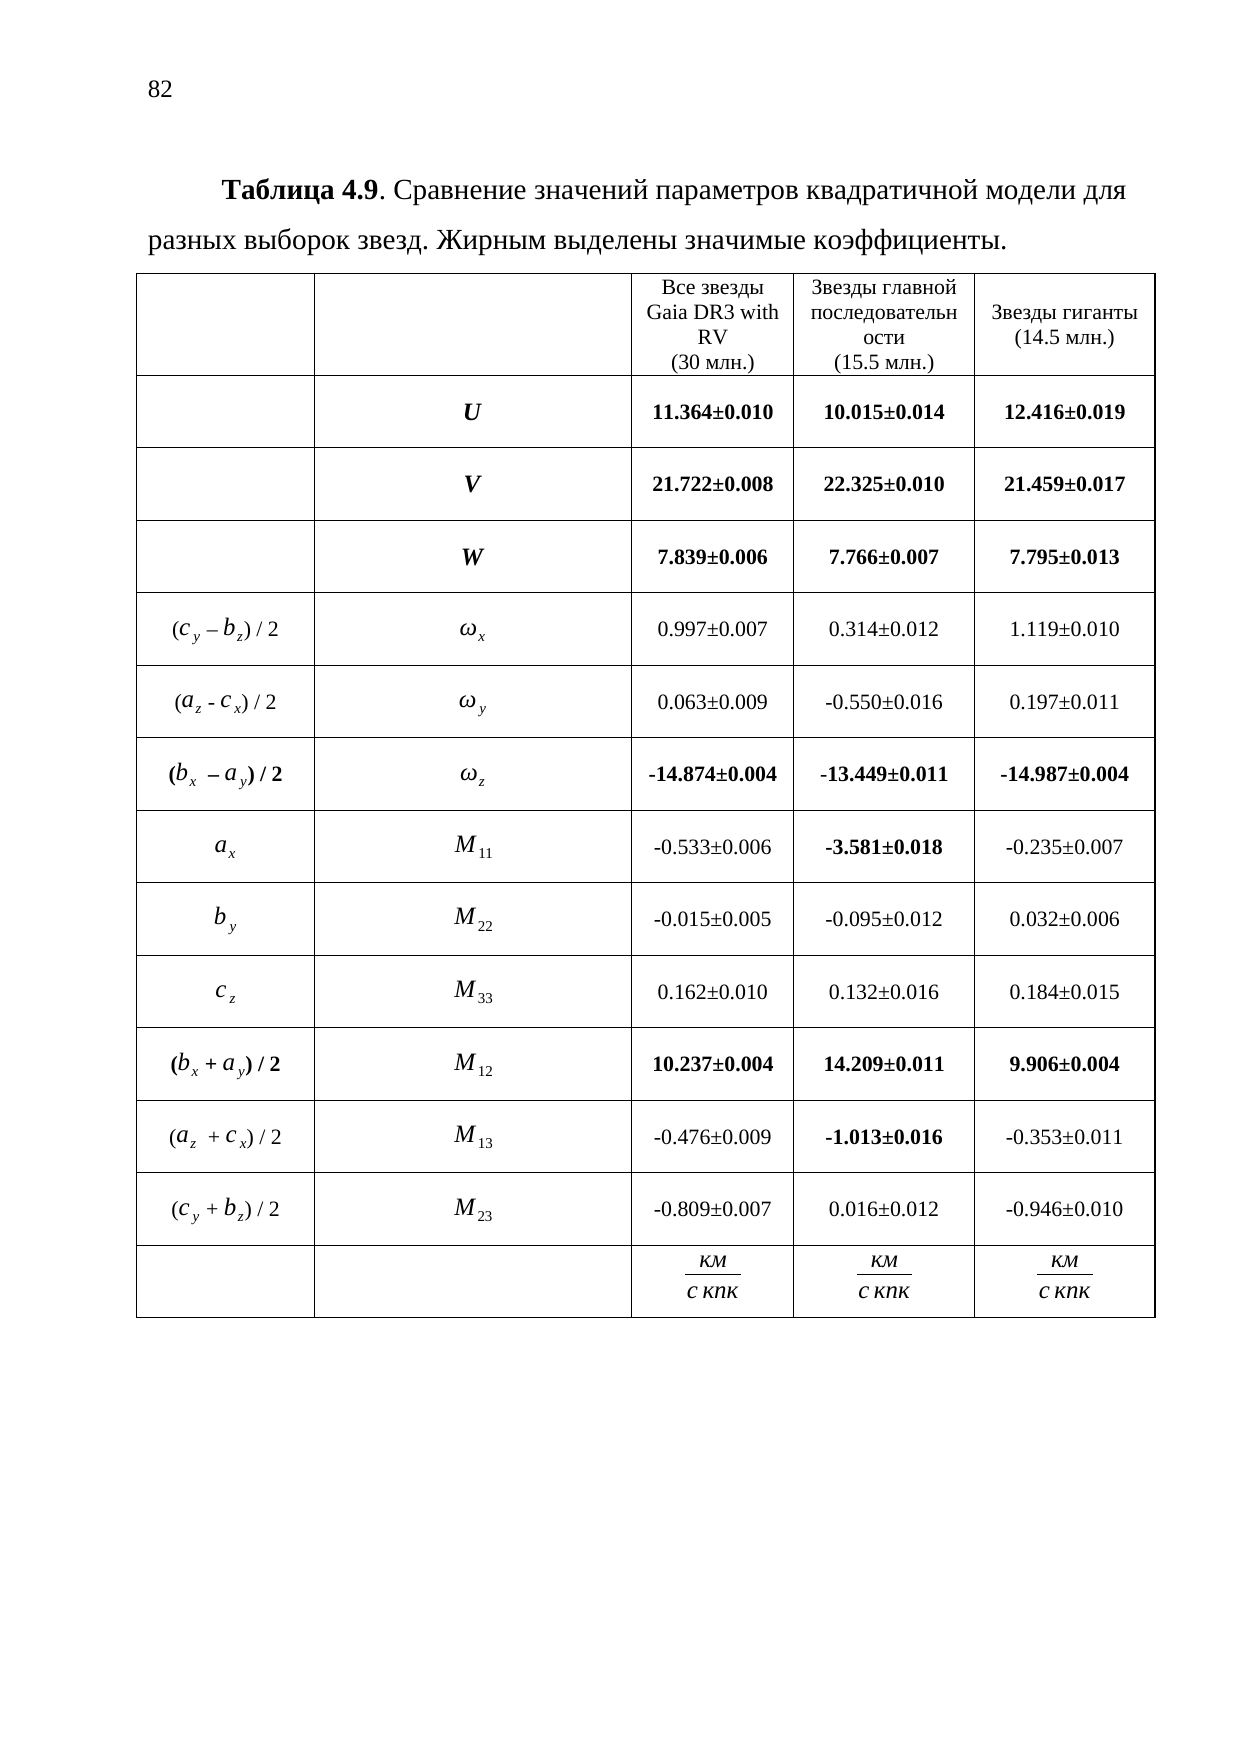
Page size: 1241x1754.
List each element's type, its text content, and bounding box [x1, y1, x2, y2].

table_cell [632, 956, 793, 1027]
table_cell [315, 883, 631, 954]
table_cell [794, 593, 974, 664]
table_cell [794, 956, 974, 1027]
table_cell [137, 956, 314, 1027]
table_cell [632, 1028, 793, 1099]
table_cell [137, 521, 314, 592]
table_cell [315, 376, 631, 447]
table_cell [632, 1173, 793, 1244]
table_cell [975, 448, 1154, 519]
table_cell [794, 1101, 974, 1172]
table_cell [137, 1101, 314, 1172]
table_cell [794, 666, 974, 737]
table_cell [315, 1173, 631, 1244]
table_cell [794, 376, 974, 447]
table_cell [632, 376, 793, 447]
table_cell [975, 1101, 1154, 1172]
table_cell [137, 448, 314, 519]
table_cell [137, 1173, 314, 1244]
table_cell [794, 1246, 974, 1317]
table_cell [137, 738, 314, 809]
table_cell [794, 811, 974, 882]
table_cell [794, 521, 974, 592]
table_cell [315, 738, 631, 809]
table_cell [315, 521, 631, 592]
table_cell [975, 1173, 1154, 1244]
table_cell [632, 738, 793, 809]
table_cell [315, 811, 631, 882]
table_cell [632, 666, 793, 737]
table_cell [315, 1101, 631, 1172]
text Таблица 4.9. Сравнение значений параметров квадратичной модели для разных выборок звезд. Жирным выделены значимые коэффициенты. [148, 172, 1181, 256]
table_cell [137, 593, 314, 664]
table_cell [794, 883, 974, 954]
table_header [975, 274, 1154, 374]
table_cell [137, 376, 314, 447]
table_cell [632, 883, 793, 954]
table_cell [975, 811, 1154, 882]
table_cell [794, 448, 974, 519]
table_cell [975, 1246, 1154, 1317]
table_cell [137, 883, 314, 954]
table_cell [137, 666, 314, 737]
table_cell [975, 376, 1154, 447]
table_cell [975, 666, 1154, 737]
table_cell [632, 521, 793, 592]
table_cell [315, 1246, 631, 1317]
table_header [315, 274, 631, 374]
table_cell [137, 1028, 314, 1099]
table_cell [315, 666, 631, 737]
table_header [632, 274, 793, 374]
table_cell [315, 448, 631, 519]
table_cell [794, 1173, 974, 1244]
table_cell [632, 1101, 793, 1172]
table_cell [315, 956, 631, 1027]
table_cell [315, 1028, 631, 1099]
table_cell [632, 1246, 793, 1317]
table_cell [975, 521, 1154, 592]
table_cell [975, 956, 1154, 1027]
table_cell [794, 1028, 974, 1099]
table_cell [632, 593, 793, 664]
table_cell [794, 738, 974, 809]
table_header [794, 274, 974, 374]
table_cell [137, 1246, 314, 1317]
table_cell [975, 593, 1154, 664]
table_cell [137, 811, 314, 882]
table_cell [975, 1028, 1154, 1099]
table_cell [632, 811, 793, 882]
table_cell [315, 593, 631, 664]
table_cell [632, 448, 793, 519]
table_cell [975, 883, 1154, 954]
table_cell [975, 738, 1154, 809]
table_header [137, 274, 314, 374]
